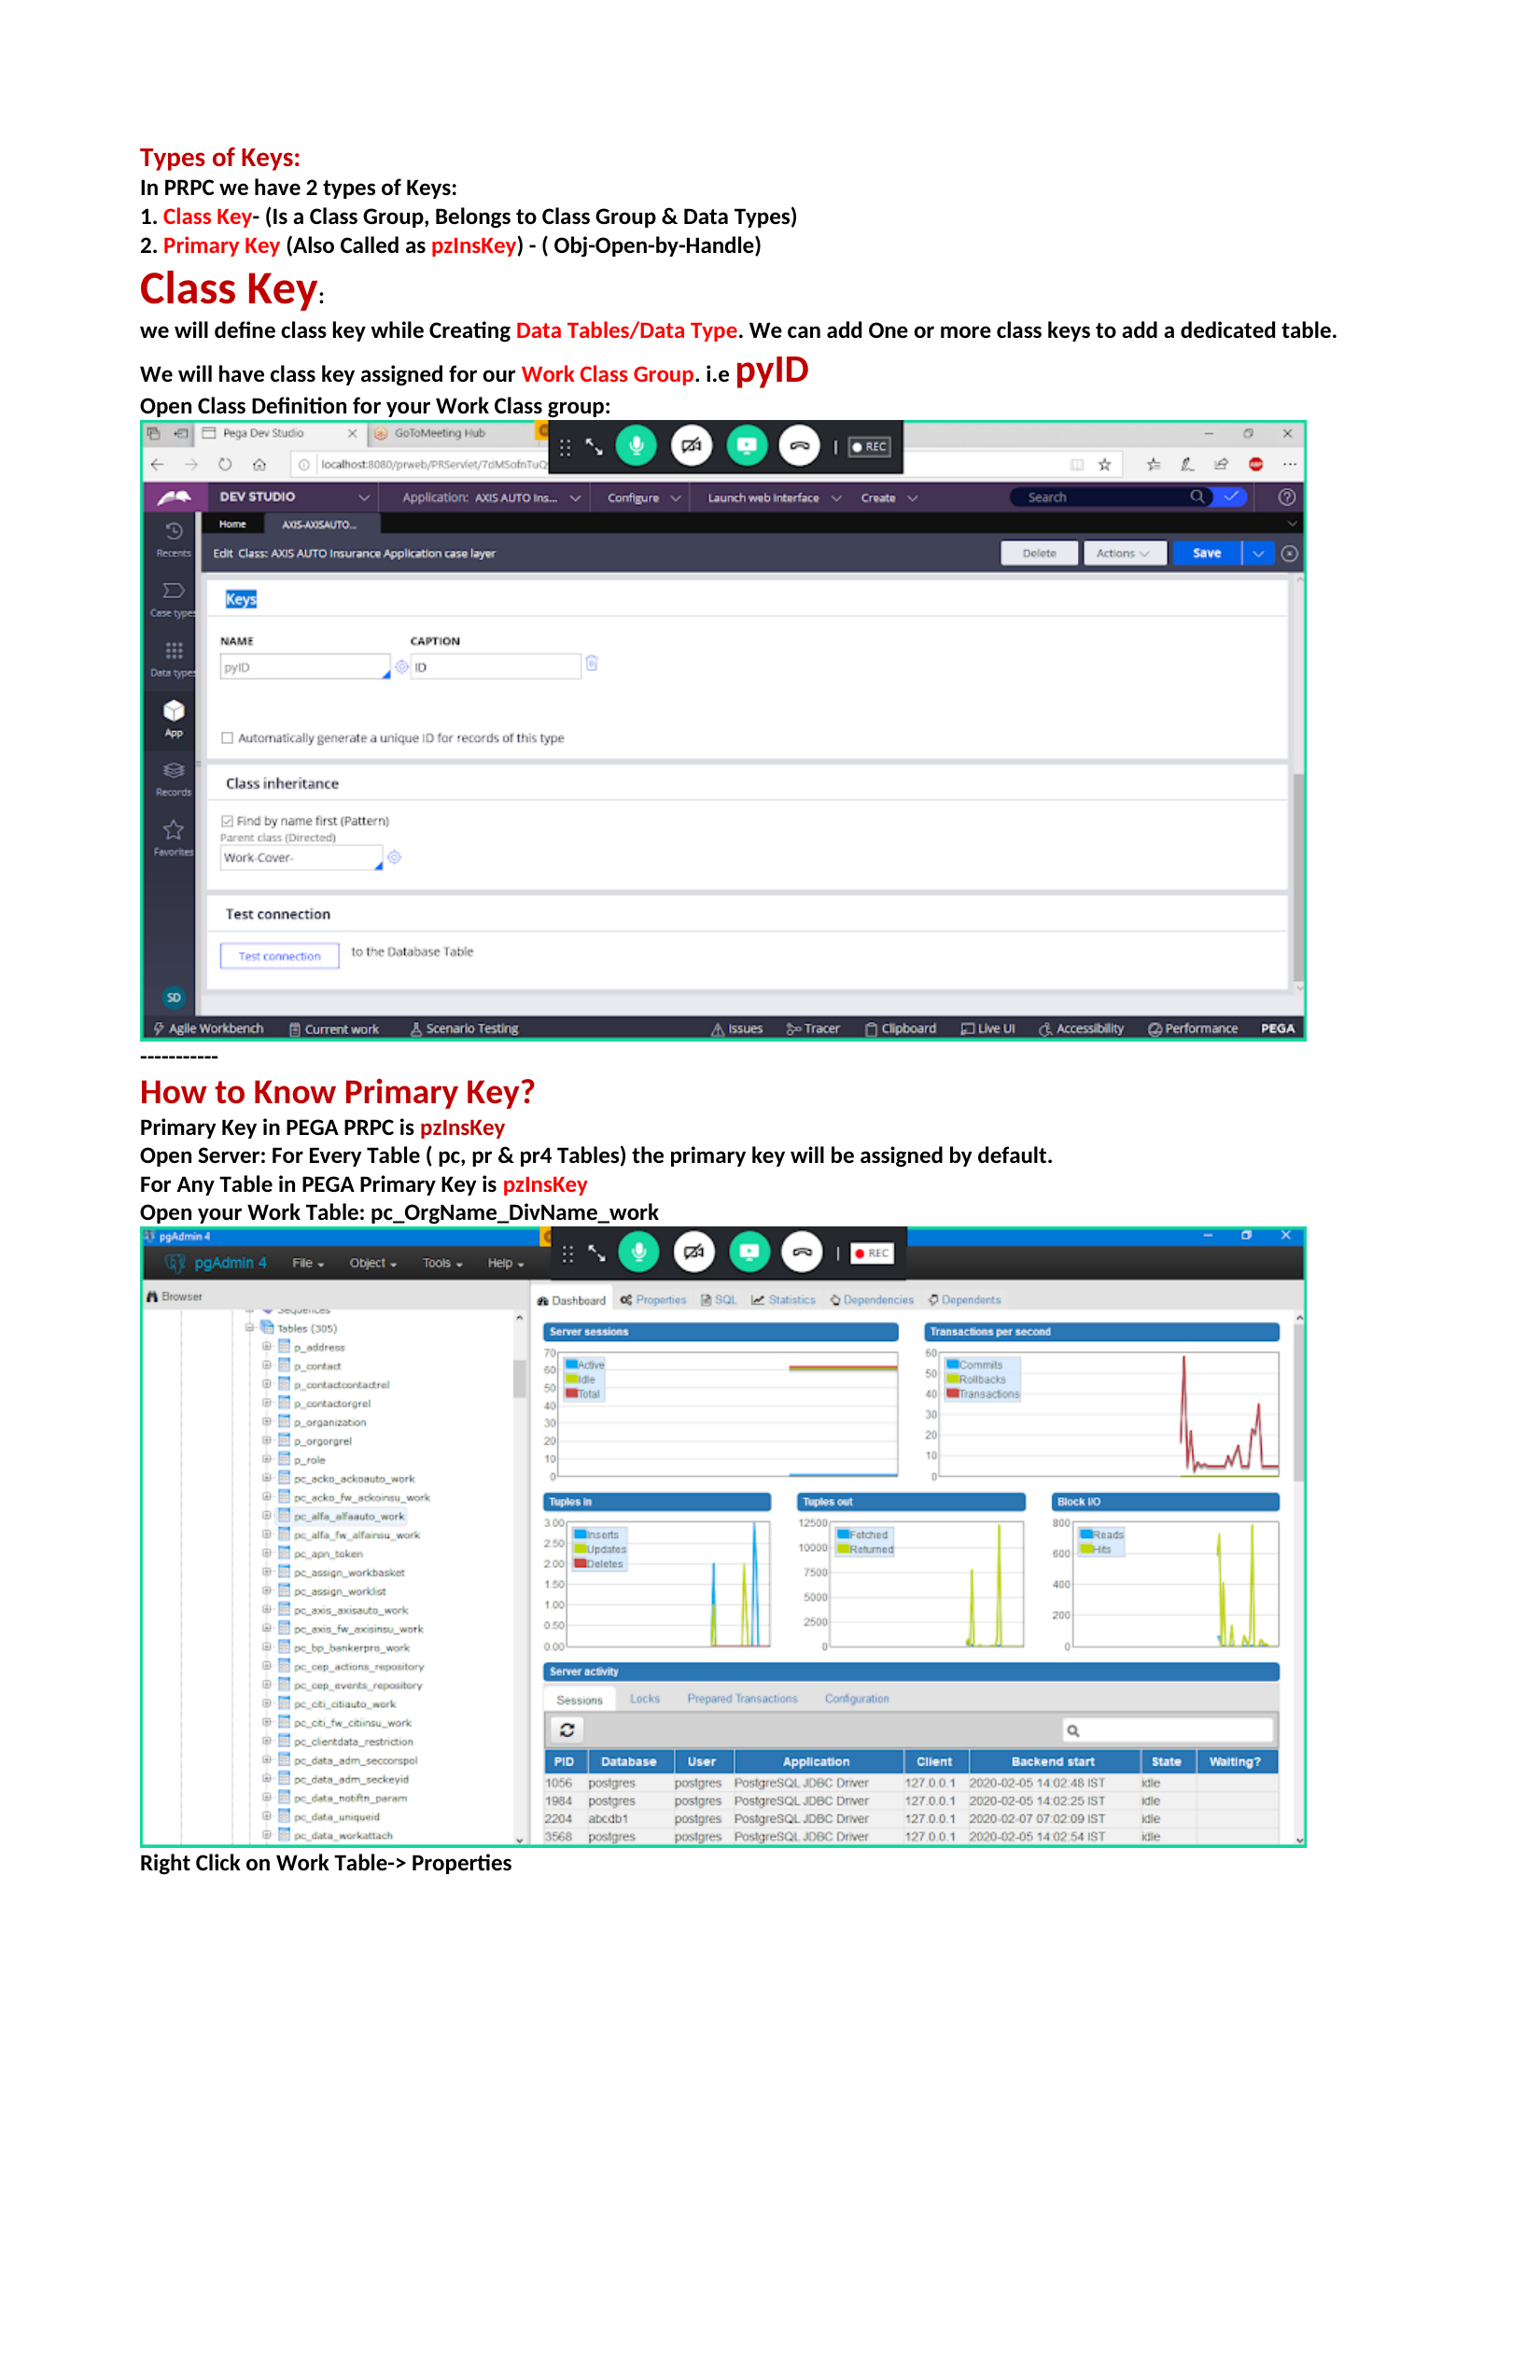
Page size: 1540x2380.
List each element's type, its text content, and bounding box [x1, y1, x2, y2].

text Open Server: For Every Table ( pc, pr & pr4 Tables) the primary key will be assigned by default. [140, 1141, 1400, 1169]
text Right Click on Work Table-> Properties [140, 1848, 1400, 1876]
text ----------- [140, 1042, 1400, 1070]
text we will define class key while Creating Data Tables/Data Type. We can add One or more class keys to add a dedicated table. [140, 315, 1400, 344]
picture [140, 1226, 1307, 1848]
text We will have class key assigned for our Work Class Group. i.e pyID [140, 344, 1400, 391]
text Types of Keys: [140, 140, 1400, 174]
text How to Know Primary Key? [140, 1070, 1400, 1113]
text 2. Primary Key (Also Called as pzInsKey) - ( Obj-Open-by-Handle) [140, 231, 1400, 259]
text Class Key: [140, 259, 1400, 315]
text 1. Class Key- (Is a Class Group, Belongs to Class Group & Data Types) [140, 202, 1400, 231]
text For Any Table in PEGA Primary Key is pzInsKey [140, 1169, 1400, 1198]
text Open your Work Table: pc_OrgName_DivName_work [140, 1198, 1400, 1226]
text Open Class Definition for your Work Class group: [140, 391, 1400, 420]
picture [140, 420, 1307, 1042]
text In PRPC we have 2 types of Keys: [140, 174, 1400, 202]
text Primary Key in PEGA PRPC is pzInsKey [140, 1113, 1400, 1141]
